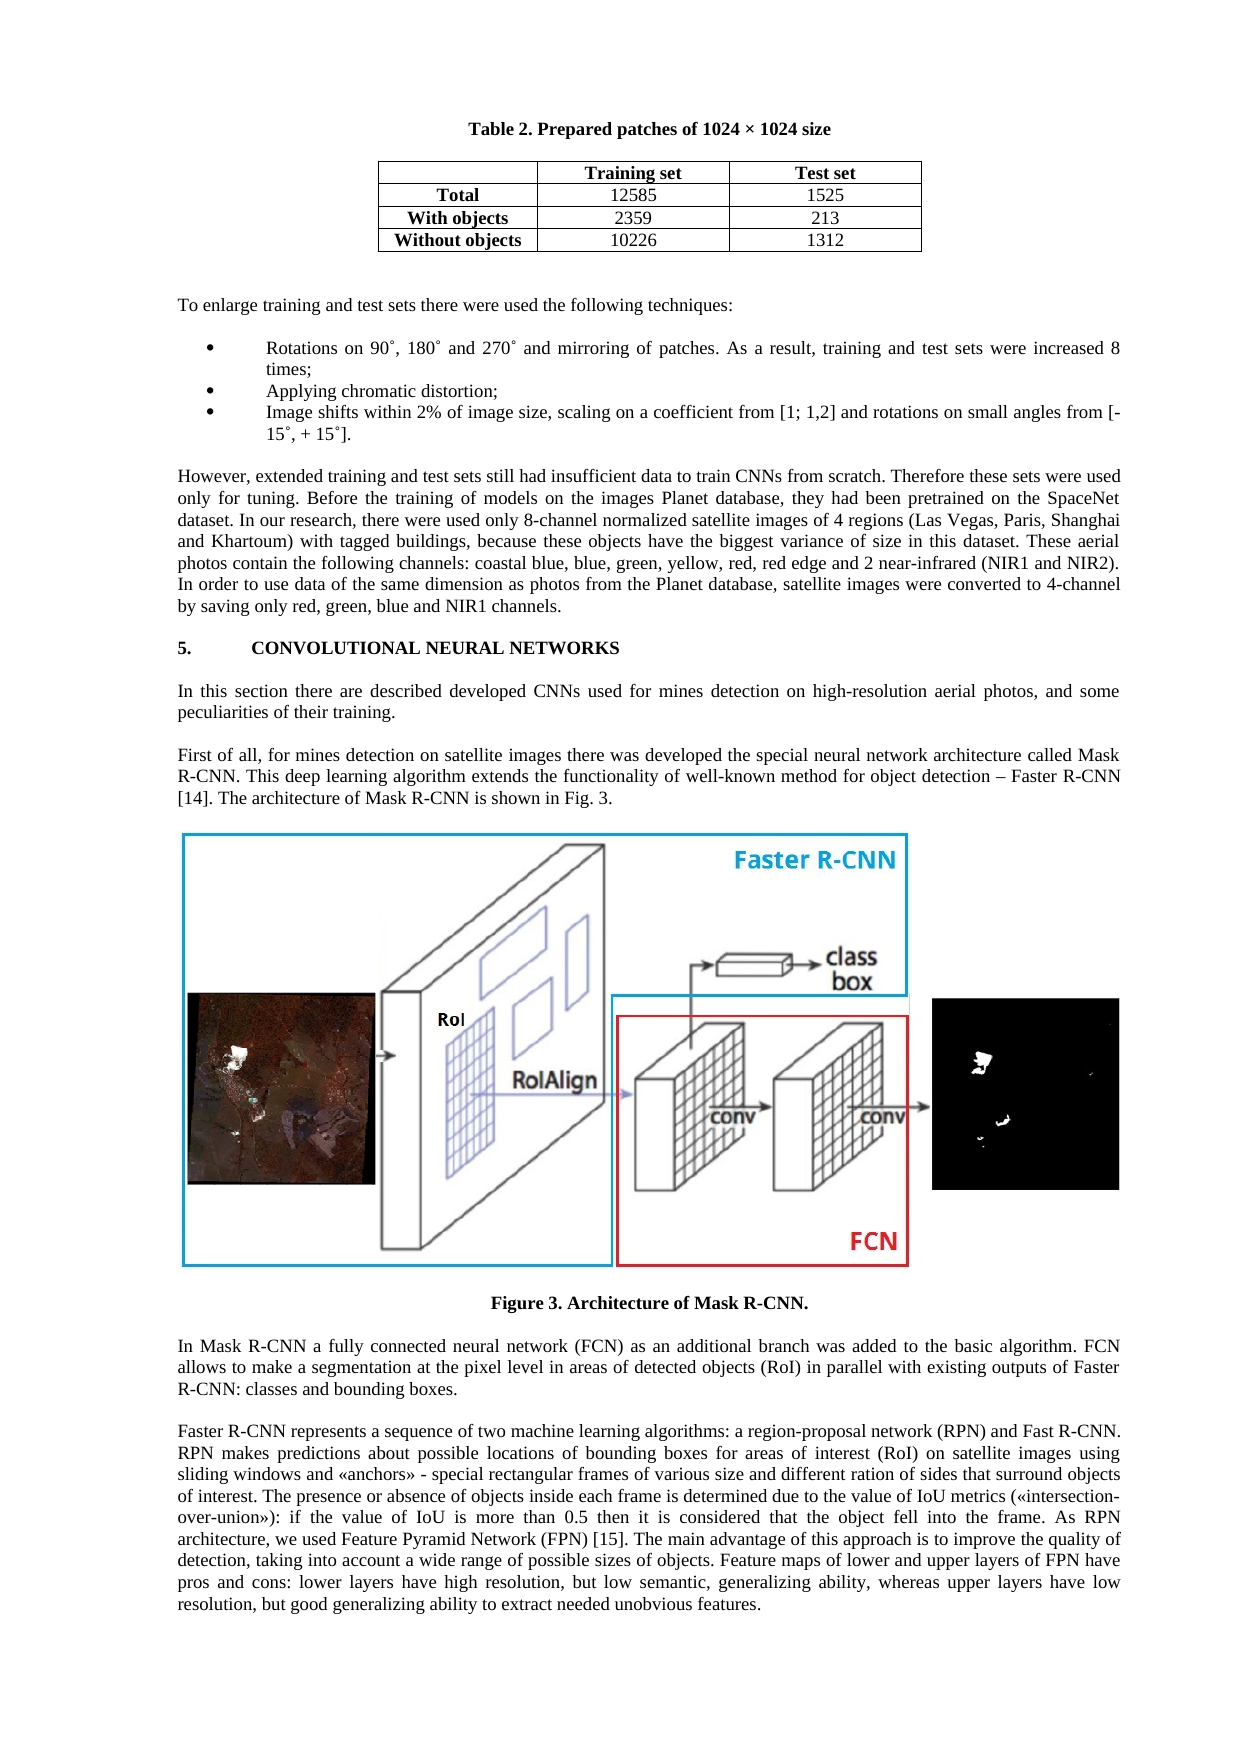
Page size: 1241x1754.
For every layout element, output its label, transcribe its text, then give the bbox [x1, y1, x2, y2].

table_header Training set [538, 162, 729, 183]
table_cell 1312 [730, 229, 921, 251]
text In Mask R-CNN a fully connected neural network (FCN) as an additional branch was added to the basic algorithm. FCN allows to make a segmentation at the pixel level in areas of detected objects (RoI) in parallel with existing outputs of Faster R-CNN: classes and bounding boxes. [177, 1334, 1122, 1399]
text Table 2. Prepared patches of 1024 × 1024 size [177, 118, 1122, 140]
table_header [379, 162, 537, 183]
text However, extended training and test sets still had insufficient data to train CNNs from scratch. Therefore these sets were used only for tuning. Before the training of models on the images Planet database, they had been pretrained on the SpaceNet dataset. In our research, there were used only 8-channel normalized satellite images of 4 regions (Las Vegas, Paris, Shanghai and Khartoum) with tagged buildings, because these objects have the biggest variance of size in this dataset. These aerial photos contain the following channels: coastal blue, blue, green, yellow, red, red edge and 2 near-infrared (NIR1 and NIR2). In order to use data of the same dimension as photos from the Planet database, satellite images were converted to 4-channel by saving only red, green, blue and NIR1 channels. [177, 465, 1122, 616]
table_header Test set [730, 162, 921, 183]
list Rotations on 90˚, 180˚ and 270˚ and mirroring of patches. As a result, training and test sets were increased 8 times; [207, 337, 1122, 380]
picture [177, 829, 1123, 1272]
text 5. CONVOLUTIONAL NEURAL NETWORKS [177, 637, 1122, 659]
list Applying chromatic distortion; [207, 380, 1122, 401]
table_cell 213 [730, 207, 921, 228]
table_cell 1525 [730, 184, 921, 206]
list Image shifts within 2% of image size, scaling on a coefficient from [1; 1,2] and rotations on small angles from [-15˚, + 15˚]. [207, 401, 1122, 444]
text To enlarge training and test sets there were used the following techniques: [177, 294, 1122, 316]
table_cell 10226 [538, 229, 729, 251]
table_cell Total [379, 184, 537, 206]
table_cell With objects [379, 207, 537, 228]
table_cell Without objects [379, 229, 537, 251]
text In this section there are described developed CNNs used for mines detection on high-resolution aerial photos, and some peculiarities of their training. [177, 679, 1122, 723]
text Figure 3. Architecture of Mask R-CNN. [177, 1292, 1122, 1314]
text Faster R-CNN represents a sequence of two machine learning algorithms: a region-proposal network (RPN) and Fast R-CNN. RPN makes predictions about possible locations of bounding boxes for areas of interest (RoI) on satellite images using sliding windows and «anchors» - special rectangular frames of various size and different ration of sides that surround objects of interest. The presence or absence of objects inside each frame is determined due to the value of IoU metrics («intersection-over-union»): if the value of IoU is more than 0.5 then it is considered that the object fell into the frame. As RPN architecture, we used Feature Pyramid Network (FPN) [15]. The main advantage of this approach is to improve the quality of detection, taking into account a wide range of possible sizes of objects. Feature maps of lower and upper layers of FPN have pros and cons: lower layers have high resolution, but low semantic, generalizing ability, whereas upper layers have low resolution, but good generalizing ability to extract needed unobvious features. [177, 1420, 1122, 1614]
text First of all, for mines detection on satellite images there was developed the special neural network architecture called Mask R-CNN. This deep learning algorithm extends the functionality of well-known method for object detection – Faster R-CNN [14]. The architecture of Mask R-CNN is shown in Fig. 3. [177, 743, 1122, 808]
table_cell 12585 [538, 184, 729, 206]
table_cell 2359 [538, 207, 729, 228]
